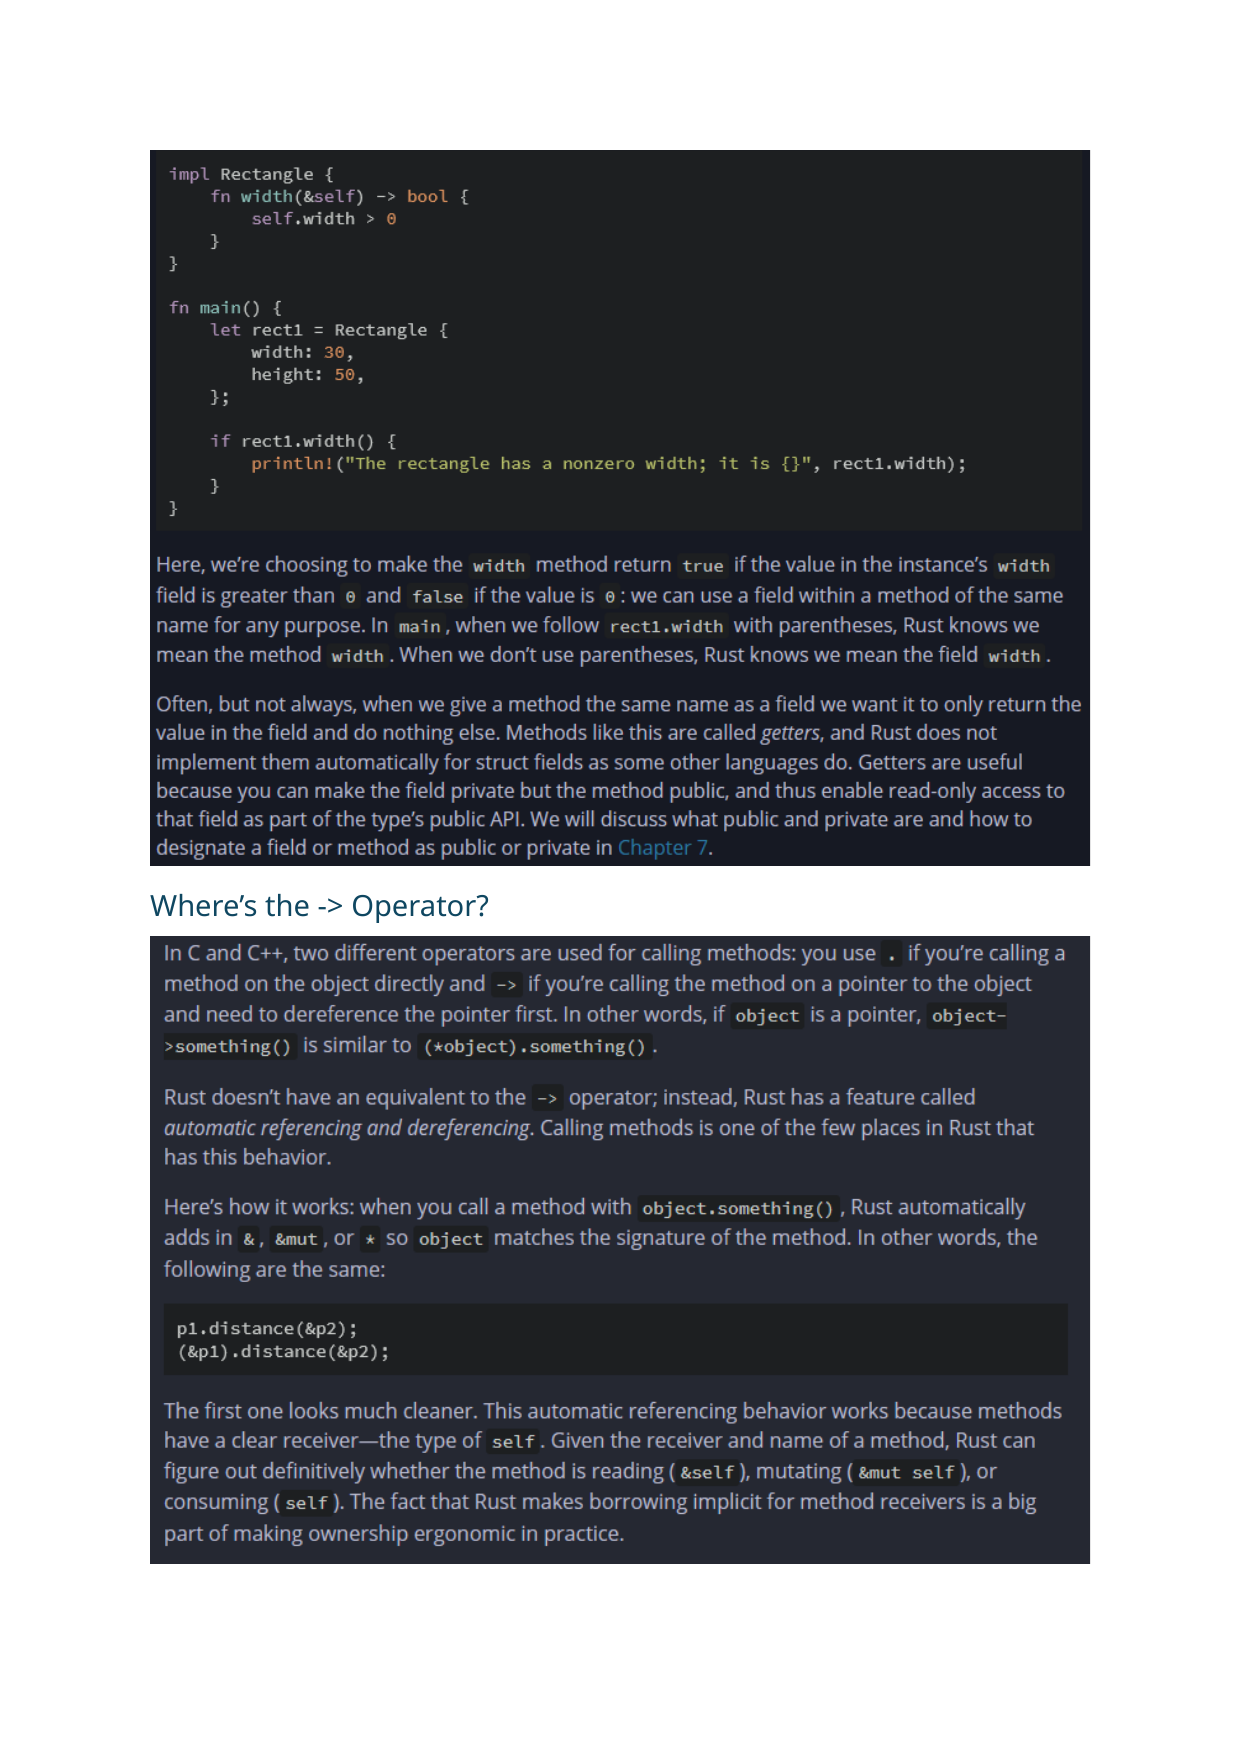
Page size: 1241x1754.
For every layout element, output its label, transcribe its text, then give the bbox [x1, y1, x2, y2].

picture [150, 150, 1091, 866]
picture [150, 936, 1091, 1564]
subtitle Where’s the -> Operator? [150, 885, 1090, 924]
